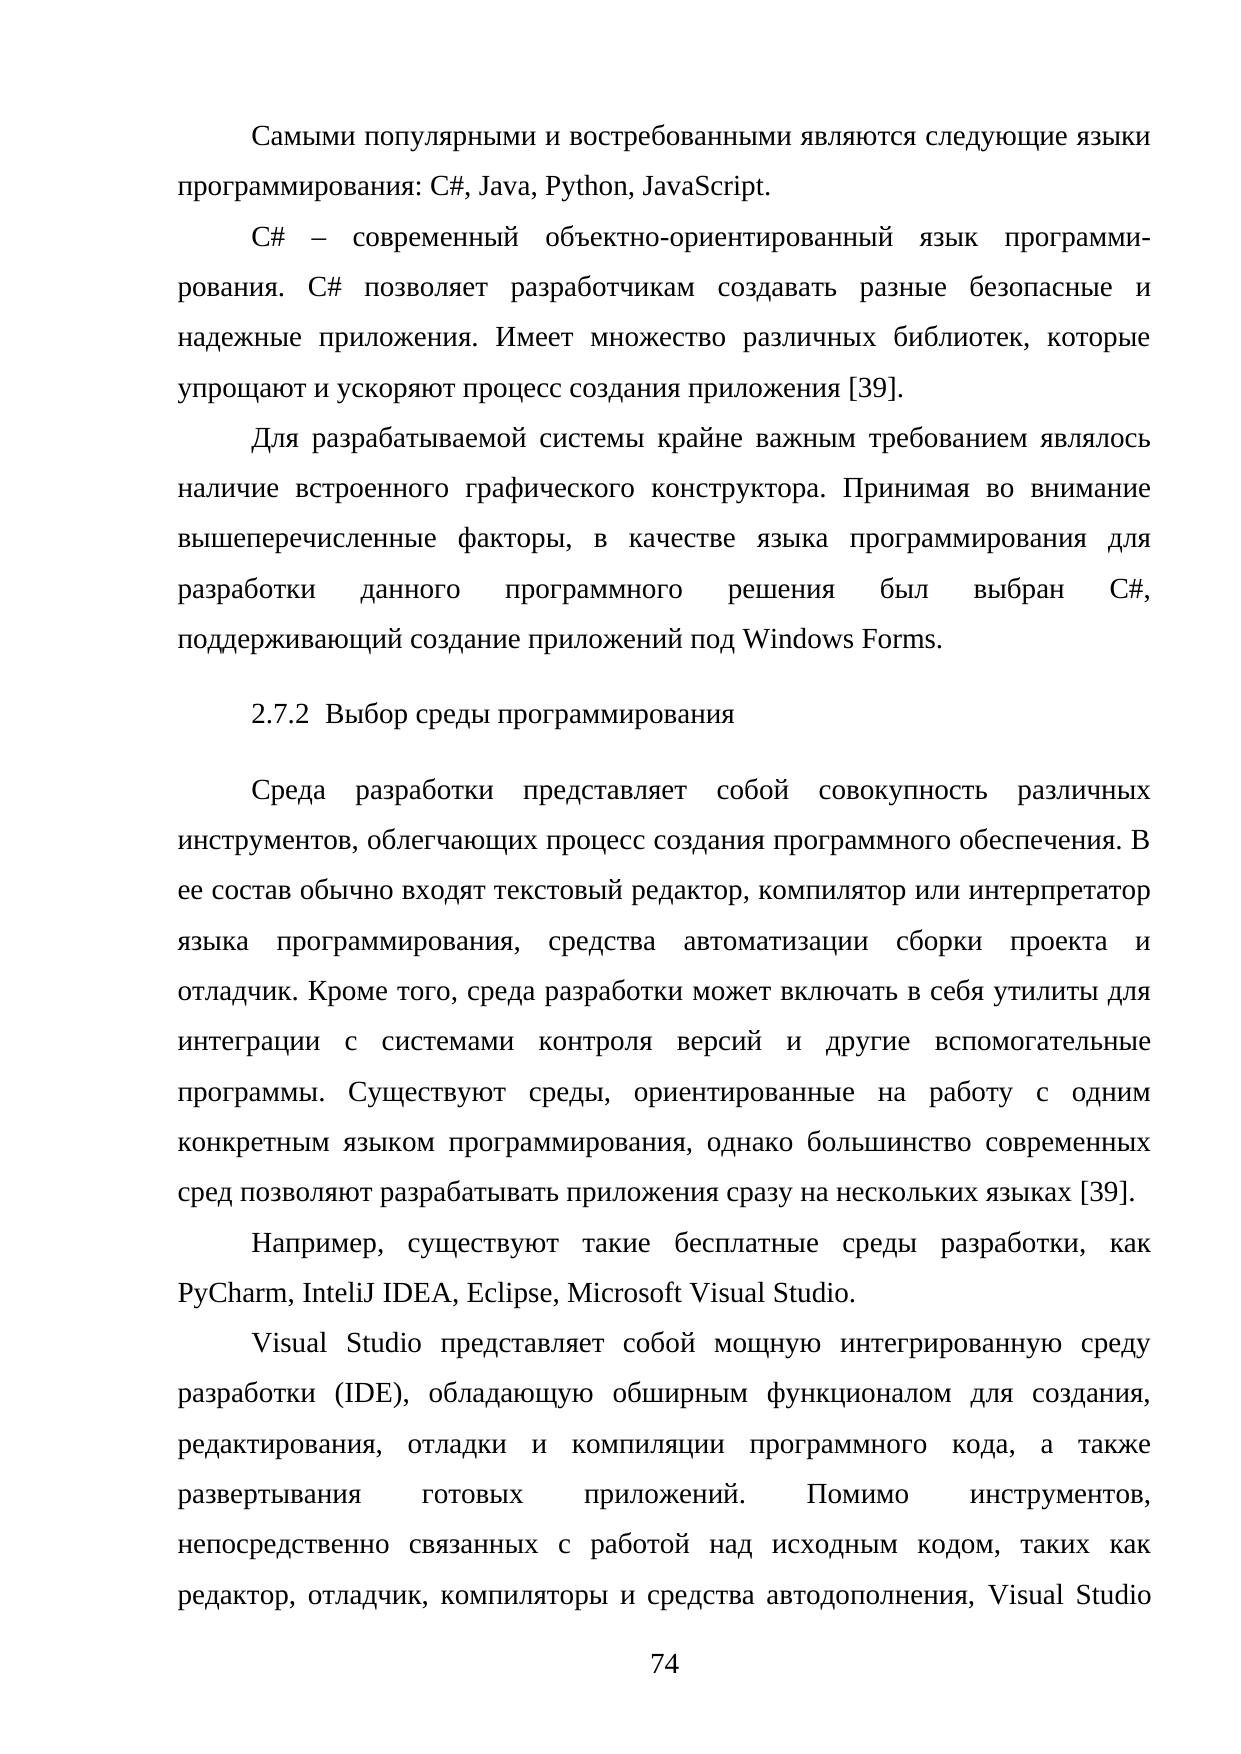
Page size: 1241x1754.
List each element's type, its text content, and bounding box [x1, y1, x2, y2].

list Выбор среды программирования [251, 697, 1152, 730]
text С# – современный объектно-ориентированный язык программи- рования. C# позволяет разработчикам создавать разные безопасные и надежные приложения. Имеет множество различных библиотек, которые упрощают и ускоряют процесс создания приложения [39]. [177, 219, 1152, 403]
text Самыми популярными и востребованными являются следующие языки программирования: C#, Java, Python, JavaScript. [177, 118, 1152, 202]
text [177, 1325, 1152, 1610]
text Среда рaзработки представляет собой совокупность различных инструментов, облегчающих процесс создания программного обеспечения. В ее состав обычно входят текстовый редактор, компилятор или интерпретатор языка программирования, средства автоматизации сборки проекта и отладчик. Кроме того, среда разработки может включать в себя утилиты для интеграции с системами контроля версий и другие вспомогательные программы. Существуют среды, ориентированные на работу с одним конкретным языком программирования, однако большинство современных сред позволяют разрабатывать приложения сразу на нескольких языках [39]. [177, 772, 1152, 1208]
text Для разрабатываемой системы крайне важным требованием являлось наличие встроенного графического конструктора. Принимая во внимание вышеперечисленные факторы, в качестве языка программирования для разработки данного программного решения был выбран C#, поддерживающий создание приложений под Windows Forms. [177, 420, 1152, 655]
text Например, существуют такие бесплатные среды разработки, как PyCharm, InteliJ IDEA, Eclipse, Microsoft Visual Studio. [177, 1225, 1152, 1308]
